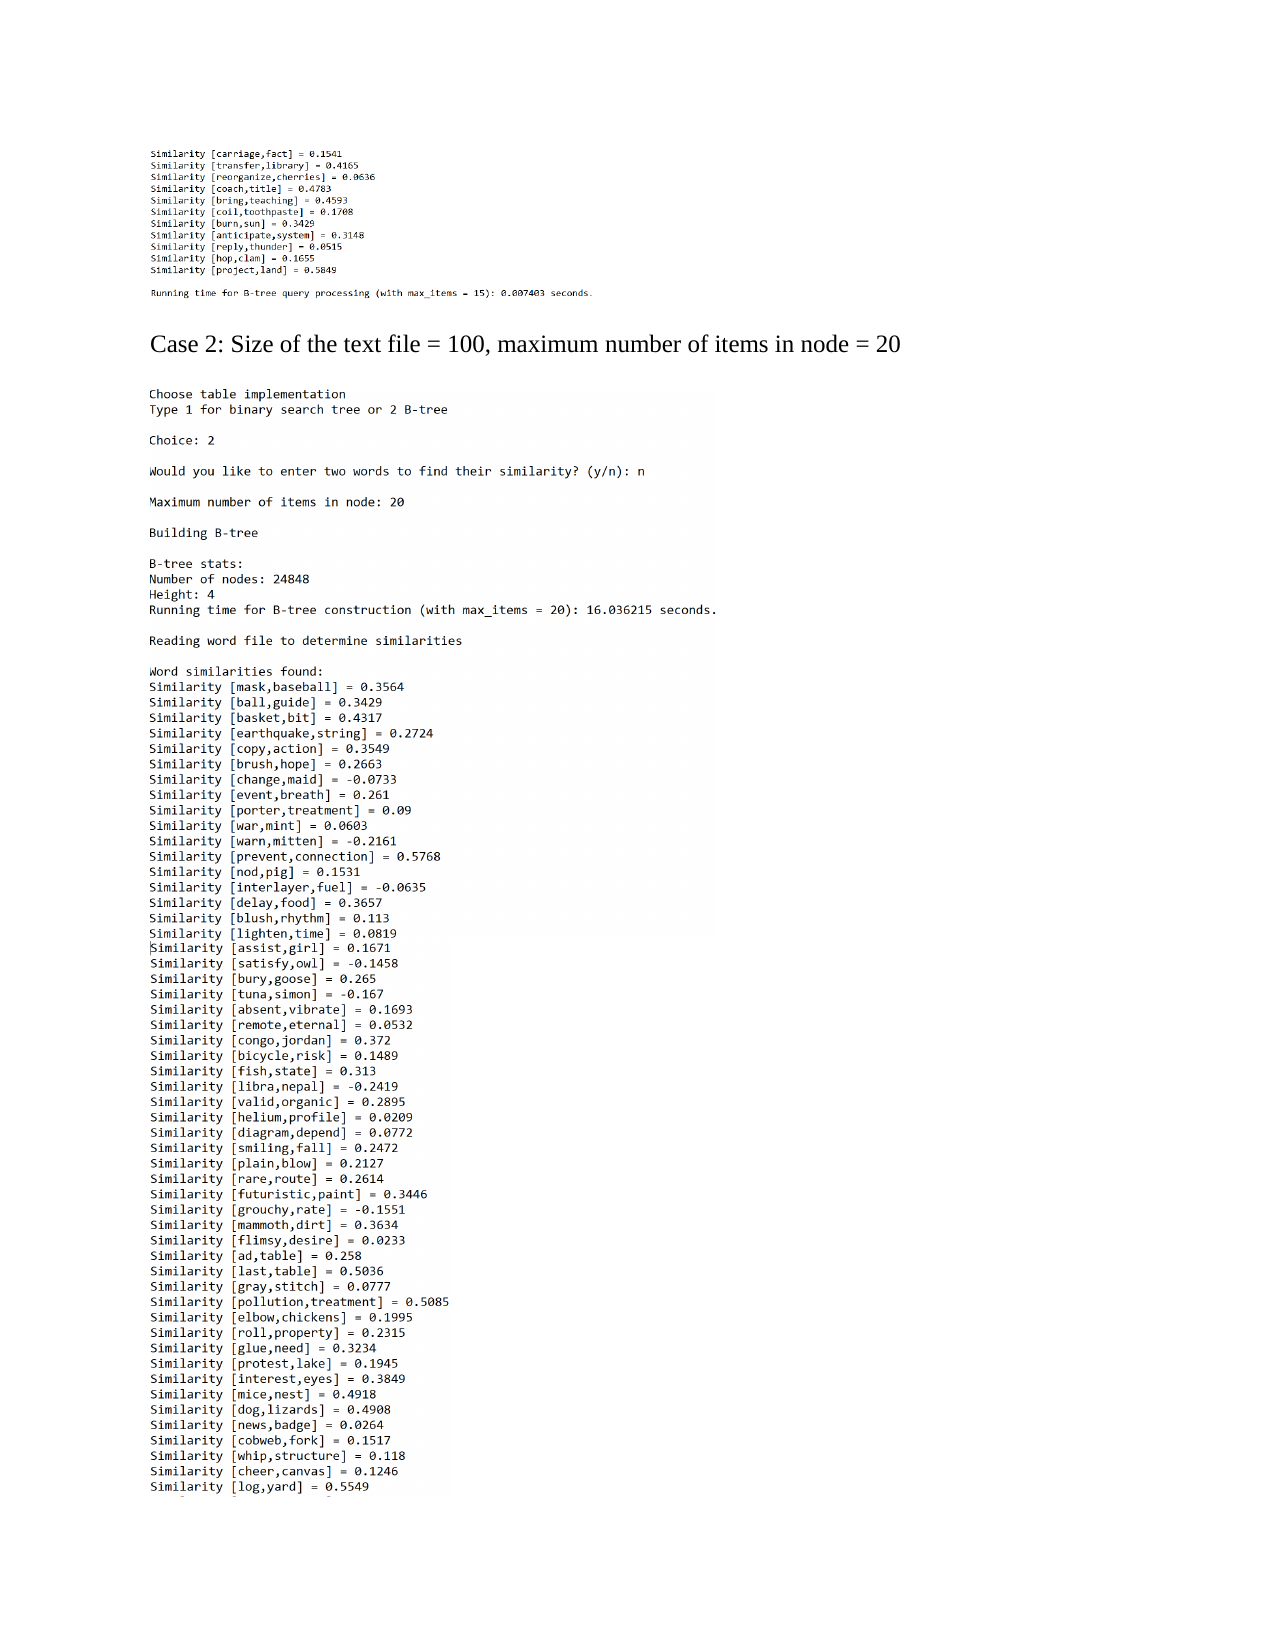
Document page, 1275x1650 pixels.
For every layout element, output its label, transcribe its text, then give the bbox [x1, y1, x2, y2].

picture [150, 150, 592, 300]
text Case 2: Size of the text file = 100, maximum number of items in node = 20 [150, 329, 1125, 357]
picture [150, 386, 718, 1497]
